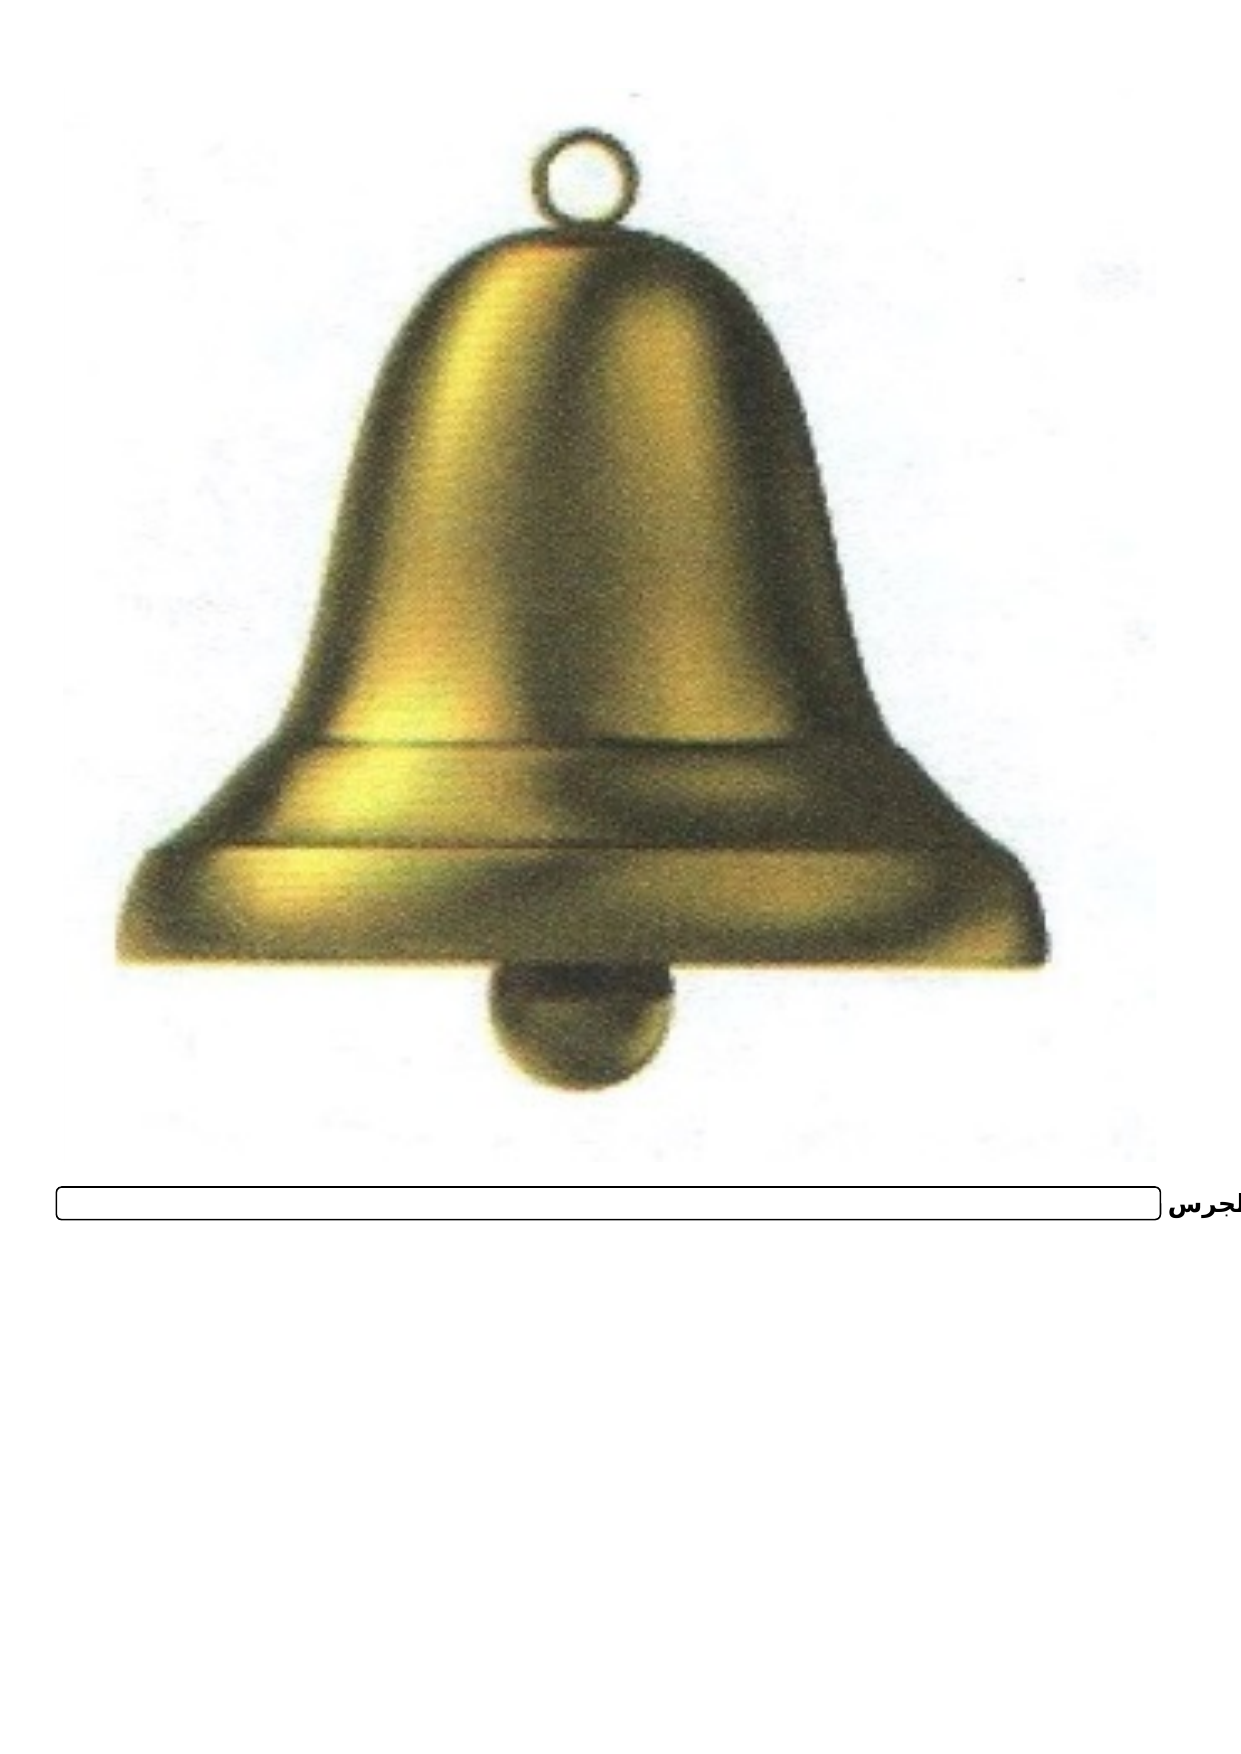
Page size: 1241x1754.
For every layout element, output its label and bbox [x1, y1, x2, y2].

picture [63, 88, 1157, 1162]
